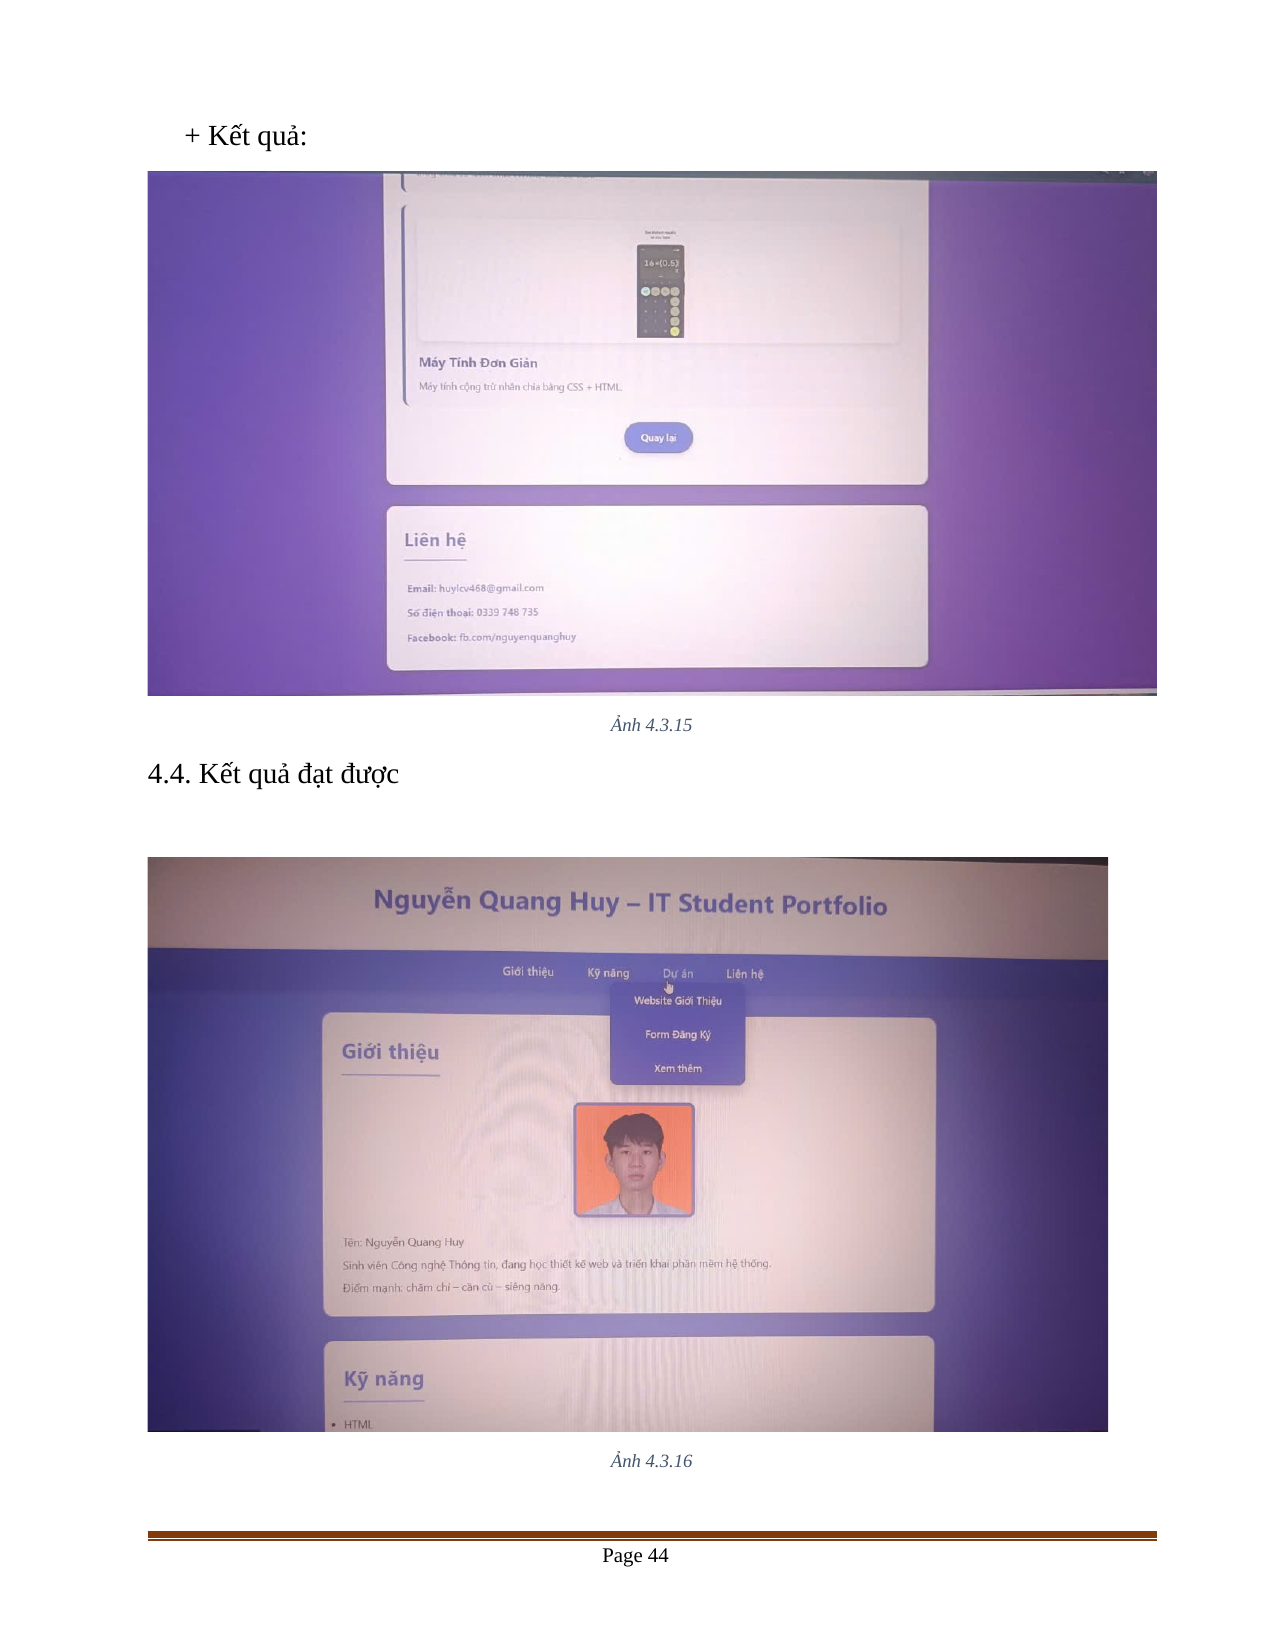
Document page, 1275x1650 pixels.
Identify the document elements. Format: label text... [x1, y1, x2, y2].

text + Kết quả: [148, 118, 1157, 152]
text 4.4. Kết quả đạt được [148, 757, 1157, 790]
picture [147, 857, 1109, 1432]
picture [147, 171, 1157, 696]
